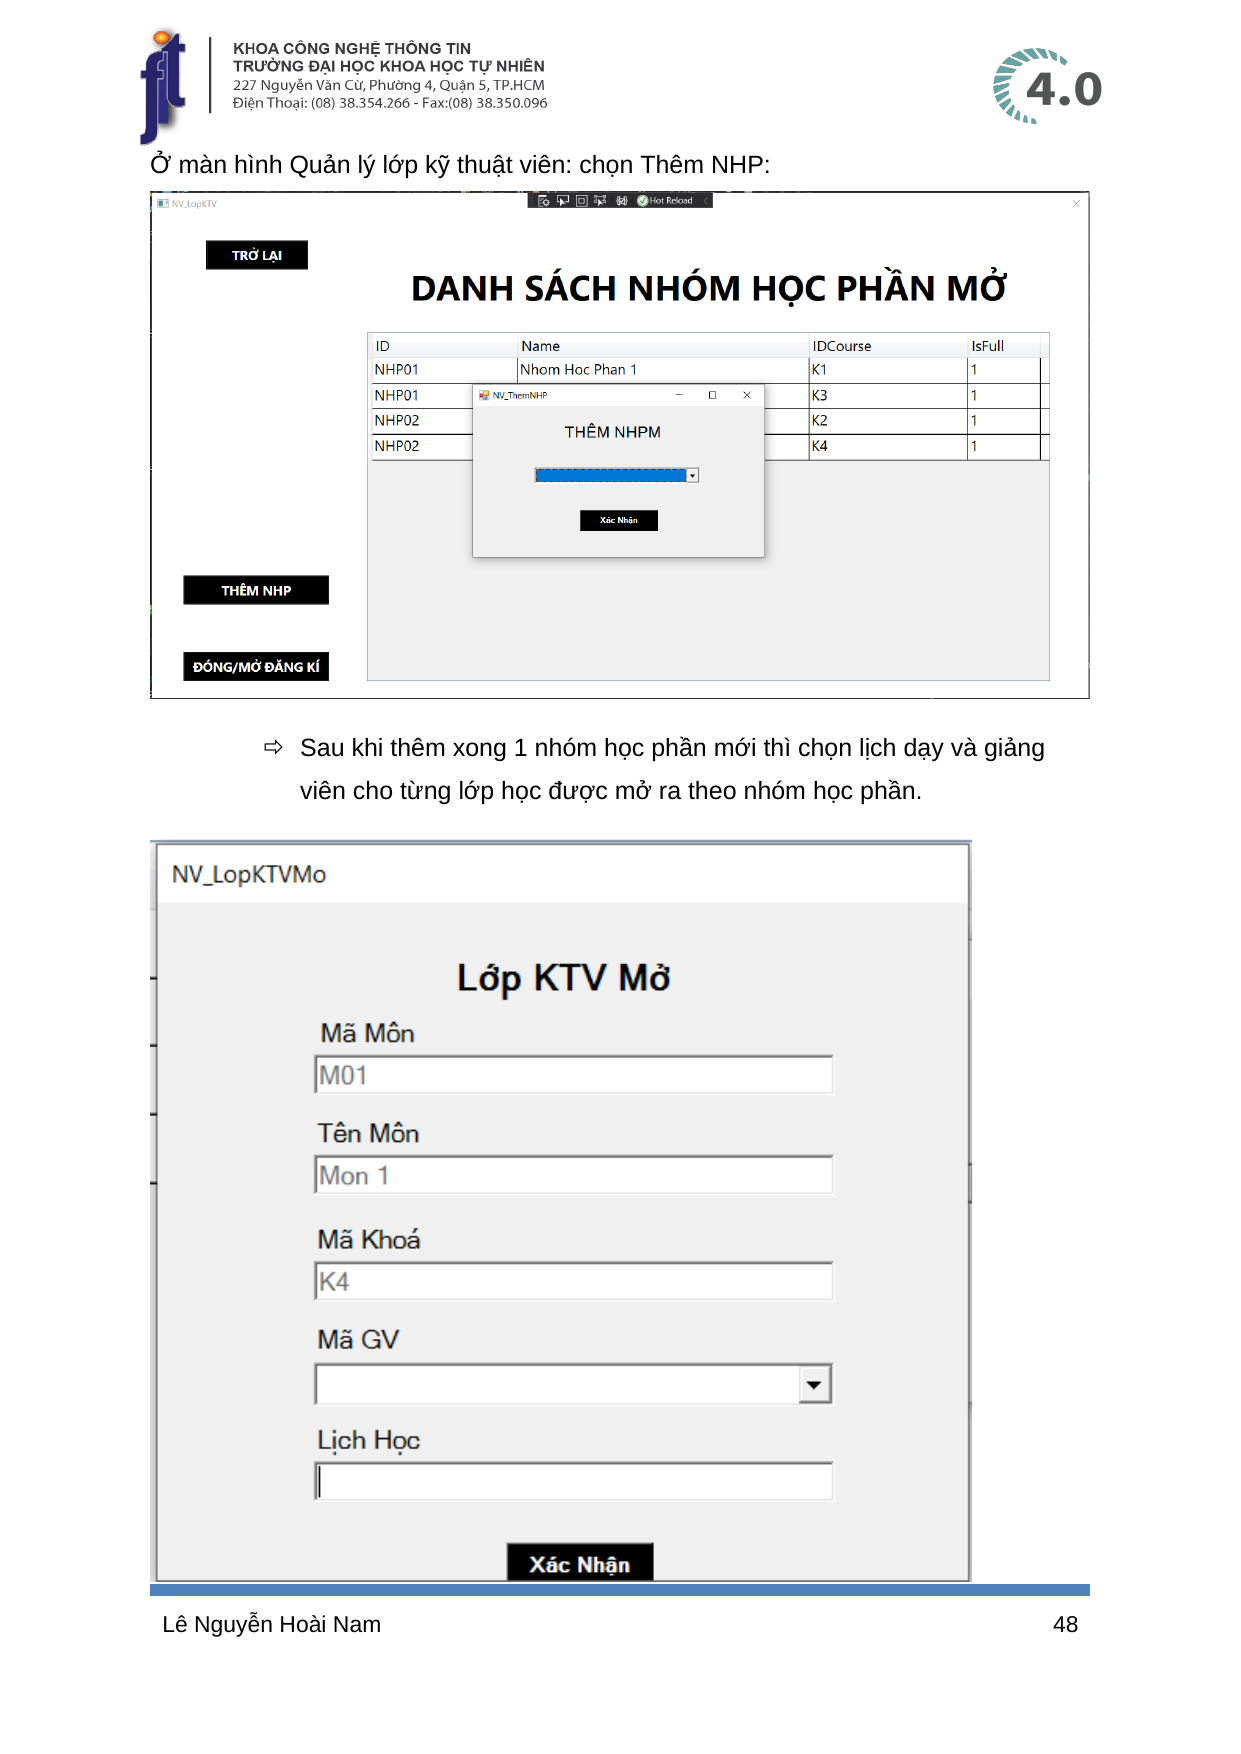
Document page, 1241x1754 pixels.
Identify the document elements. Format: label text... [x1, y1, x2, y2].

list Sau khi thêm xong 1 nhóm học phần mới thì chọn lịch dạy và giảng viên cho từng lớp học được mở ra theo nhóm học phần. [262, 732, 1090, 804]
picture [985, 41, 1108, 127]
text Ở màn hình Quản lý lớp kỹ thuật viên: chọn Thêm NHP: [150, 150, 1090, 191]
picture [117, 21, 580, 167]
picture [150, 191, 1090, 699]
picture [150, 839, 973, 1582]
